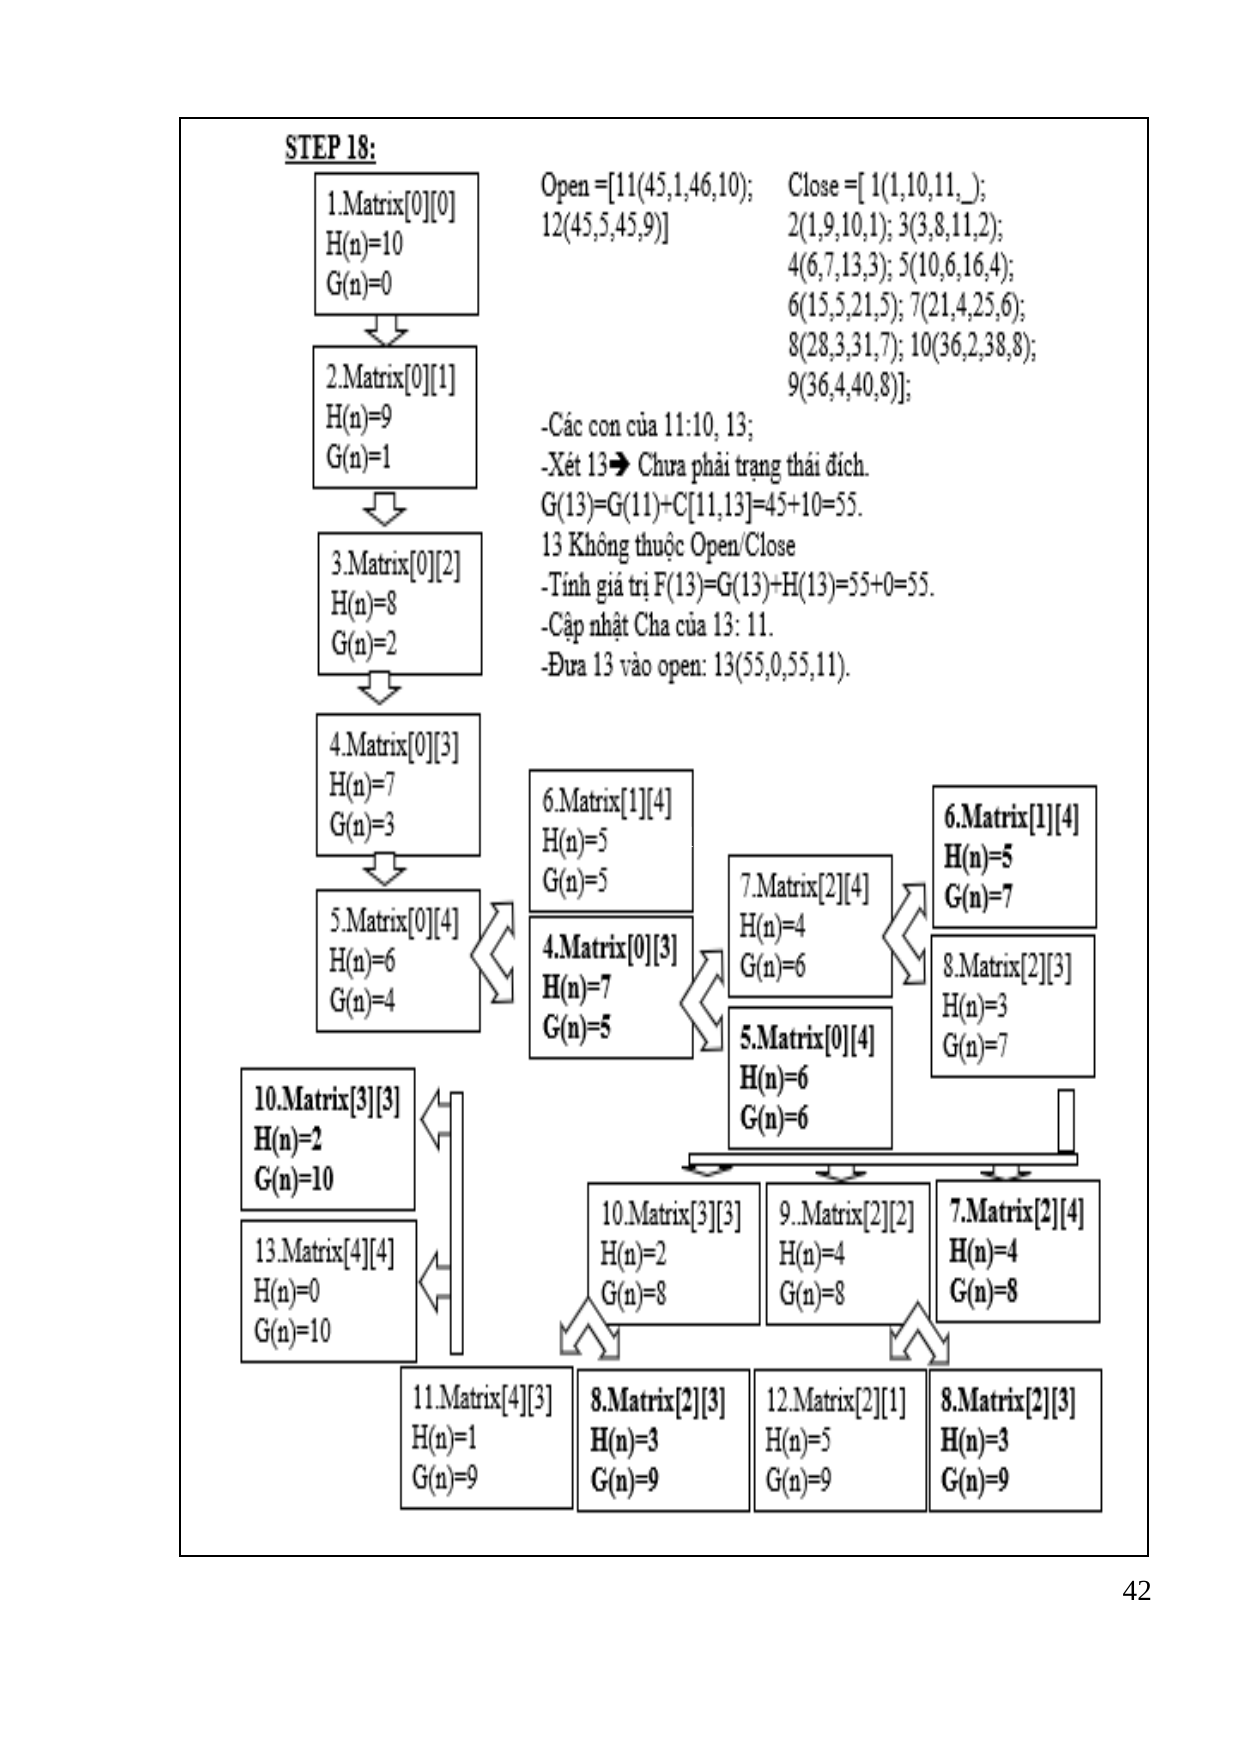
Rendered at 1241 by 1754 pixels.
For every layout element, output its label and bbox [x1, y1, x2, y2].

picture [181, 119, 1147, 1555]
